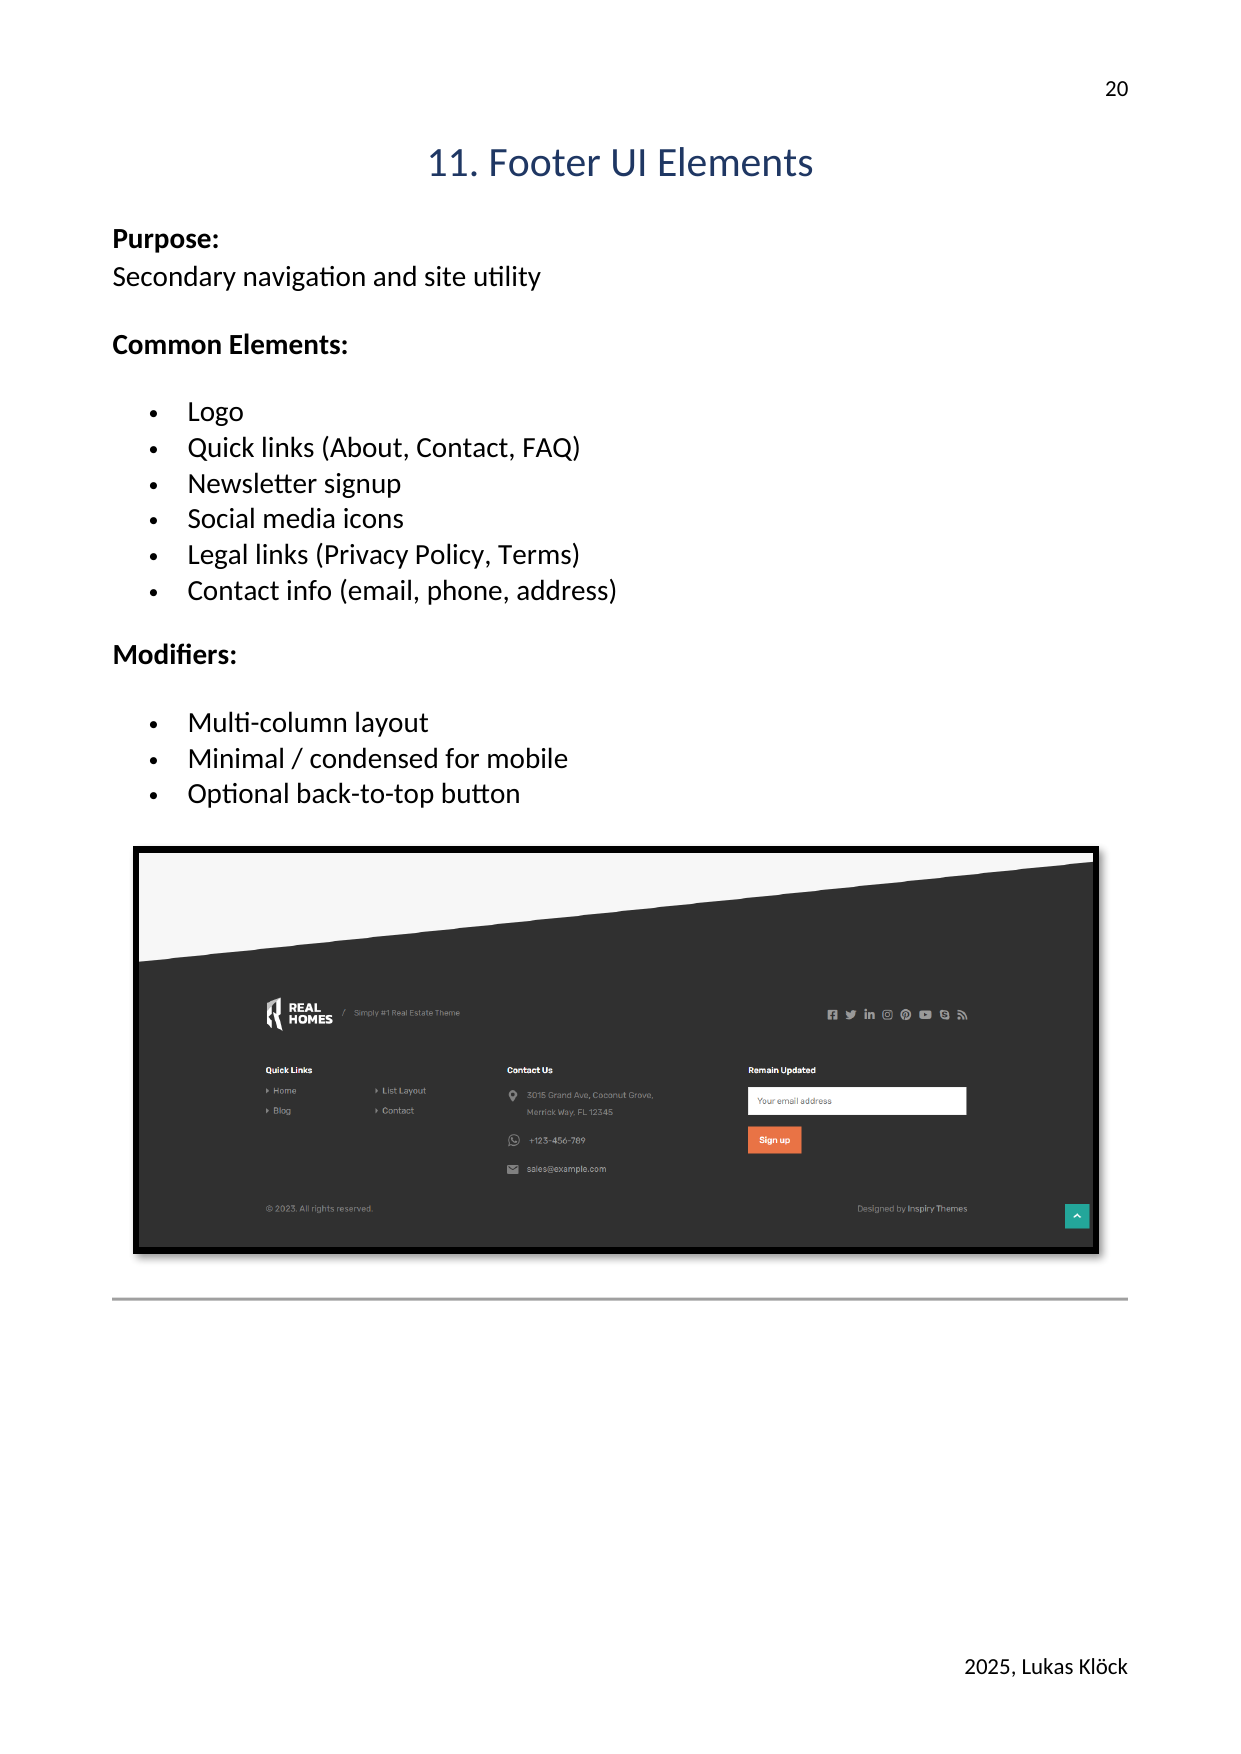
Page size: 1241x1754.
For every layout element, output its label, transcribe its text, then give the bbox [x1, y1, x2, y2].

picture [139, 853, 1093, 1247]
text Modifiers: [112, 636, 1128, 672]
list Minimal / condensed for mobile [150, 740, 1128, 775]
list Legal links (Privacy Policy, Terms) [150, 536, 1128, 572]
text Common Elements: [112, 326, 1128, 362]
list Optional back-to-top button [150, 775, 1128, 811]
list Multi-column layout [150, 704, 1128, 740]
subtitle 11. Footer UI Elements [112, 136, 1128, 187]
list Logo [150, 393, 1128, 429]
list Quick links (About, Contact, FAQ) [150, 429, 1128, 465]
list Contact info (email, phone, address) [150, 572, 1128, 607]
list Social media icons [150, 500, 1128, 536]
text Purpose: Secondary navigation and site utility [112, 220, 1128, 294]
list Newsletter signup [150, 465, 1128, 500]
